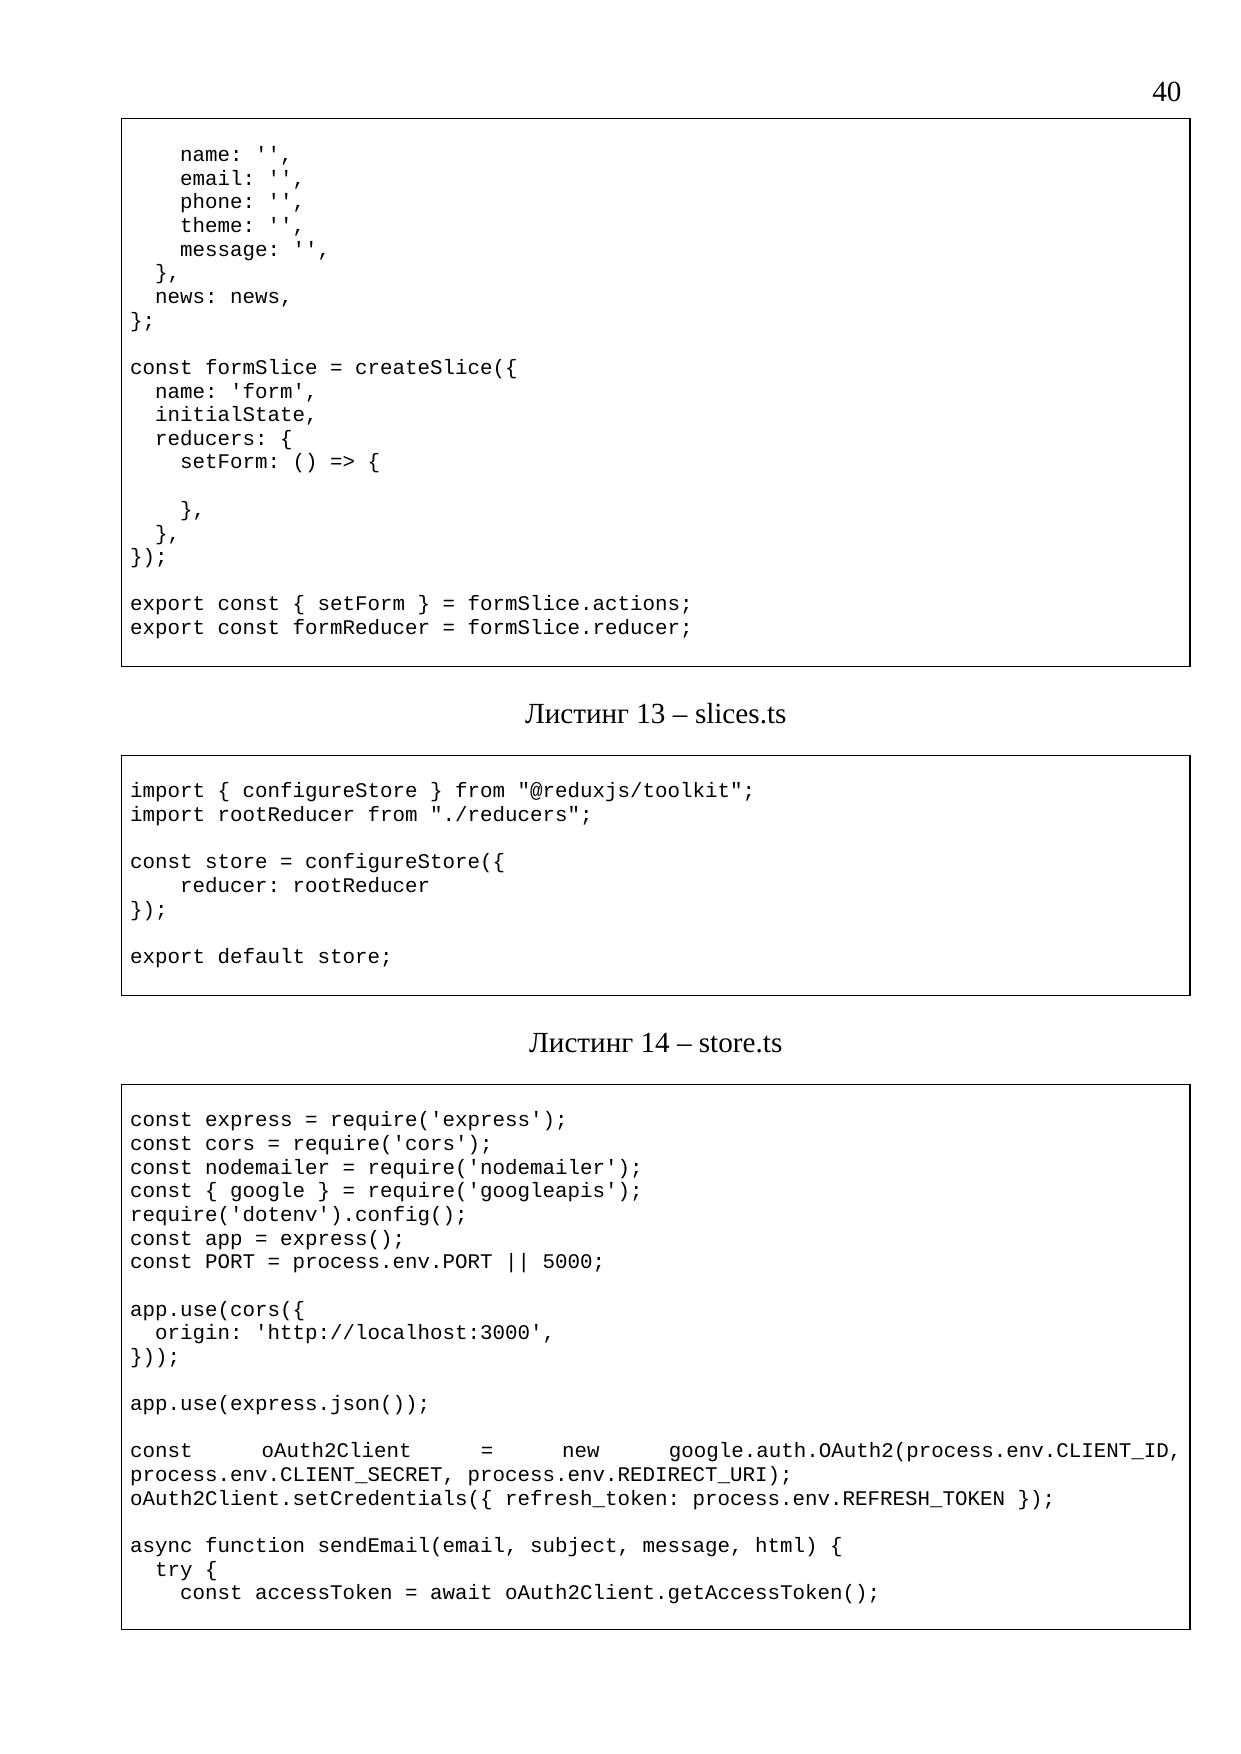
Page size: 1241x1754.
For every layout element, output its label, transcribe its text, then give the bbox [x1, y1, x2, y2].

text initialState, [130, 404, 1181, 428]
text app.use(express.json()); [130, 1393, 1181, 1417]
text email: '', [130, 168, 1181, 191]
text Листинг 13 – slices.ts [130, 696, 1181, 729]
text reducer: rootReducer [130, 875, 1181, 899]
text export const formReducer = formSlice.reducer; [122, 591, 1189, 666]
text }); [130, 546, 1181, 570]
text Листинг 14 – store.ts [130, 1025, 1181, 1058]
text oAuth2Client.setCredentials({ refresh_token: process.env.REFRESH_TOKEN }); [130, 1488, 1181, 1511]
text const cors = require('cors'); [130, 1133, 1181, 1157]
text })); [130, 1346, 1181, 1369]
text reducers: { [130, 428, 1181, 452]
text }, [130, 262, 1181, 286]
text require('dotenv').config(); [130, 1204, 1181, 1228]
text const formSlice = createSlice({ [130, 357, 1181, 381]
text name: 'form', [130, 381, 1181, 404]
text const store = configureStore({ [130, 851, 1181, 875]
text import rootReducer from "./reducers"; [130, 804, 1181, 828]
text const oAuth2Client = new google.auth.OAuth2(process.env.CLIENT_ID, process.env.CLIENT_SECRET, process.env.REDIRECT_URI); [130, 1441, 1181, 1488]
text }); [130, 899, 1181, 920]
text const PORT = process.env.PORT || 5000; [130, 1251, 1181, 1275]
text app.use(cors({ [130, 1299, 1181, 1322]
text name: '', [122, 119, 1189, 168]
text const nodemailer = require('nodemailer'); [130, 1157, 1181, 1180]
text setForm: () => { [130, 452, 1181, 475]
text phone: '', [130, 191, 1181, 215]
text const { google } = require('googleapis'); [130, 1180, 1181, 1204]
text const app = express(); [130, 1228, 1181, 1251]
text }, [130, 522, 1181, 546]
text theme: '', [130, 215, 1181, 239]
text export default store; [122, 920, 1189, 995]
text const accessToken = await oAuth2Client.getAccessToken(); [130, 1582, 1181, 1606]
text }; [130, 310, 1181, 333]
text async function sendEmail(email, subject, message, html) { [130, 1535, 1181, 1559]
text news: news, [130, 286, 1181, 310]
text const express = require('express'); [122, 1085, 1189, 1133]
text }, [130, 499, 1181, 522]
text import { configureStore } from "@reduxjs/toolkit"; [122, 756, 1189, 804]
text try { [130, 1559, 1181, 1582]
text message: '', [130, 239, 1181, 262]
text origin: 'http://localhost:3000', [130, 1322, 1181, 1346]
